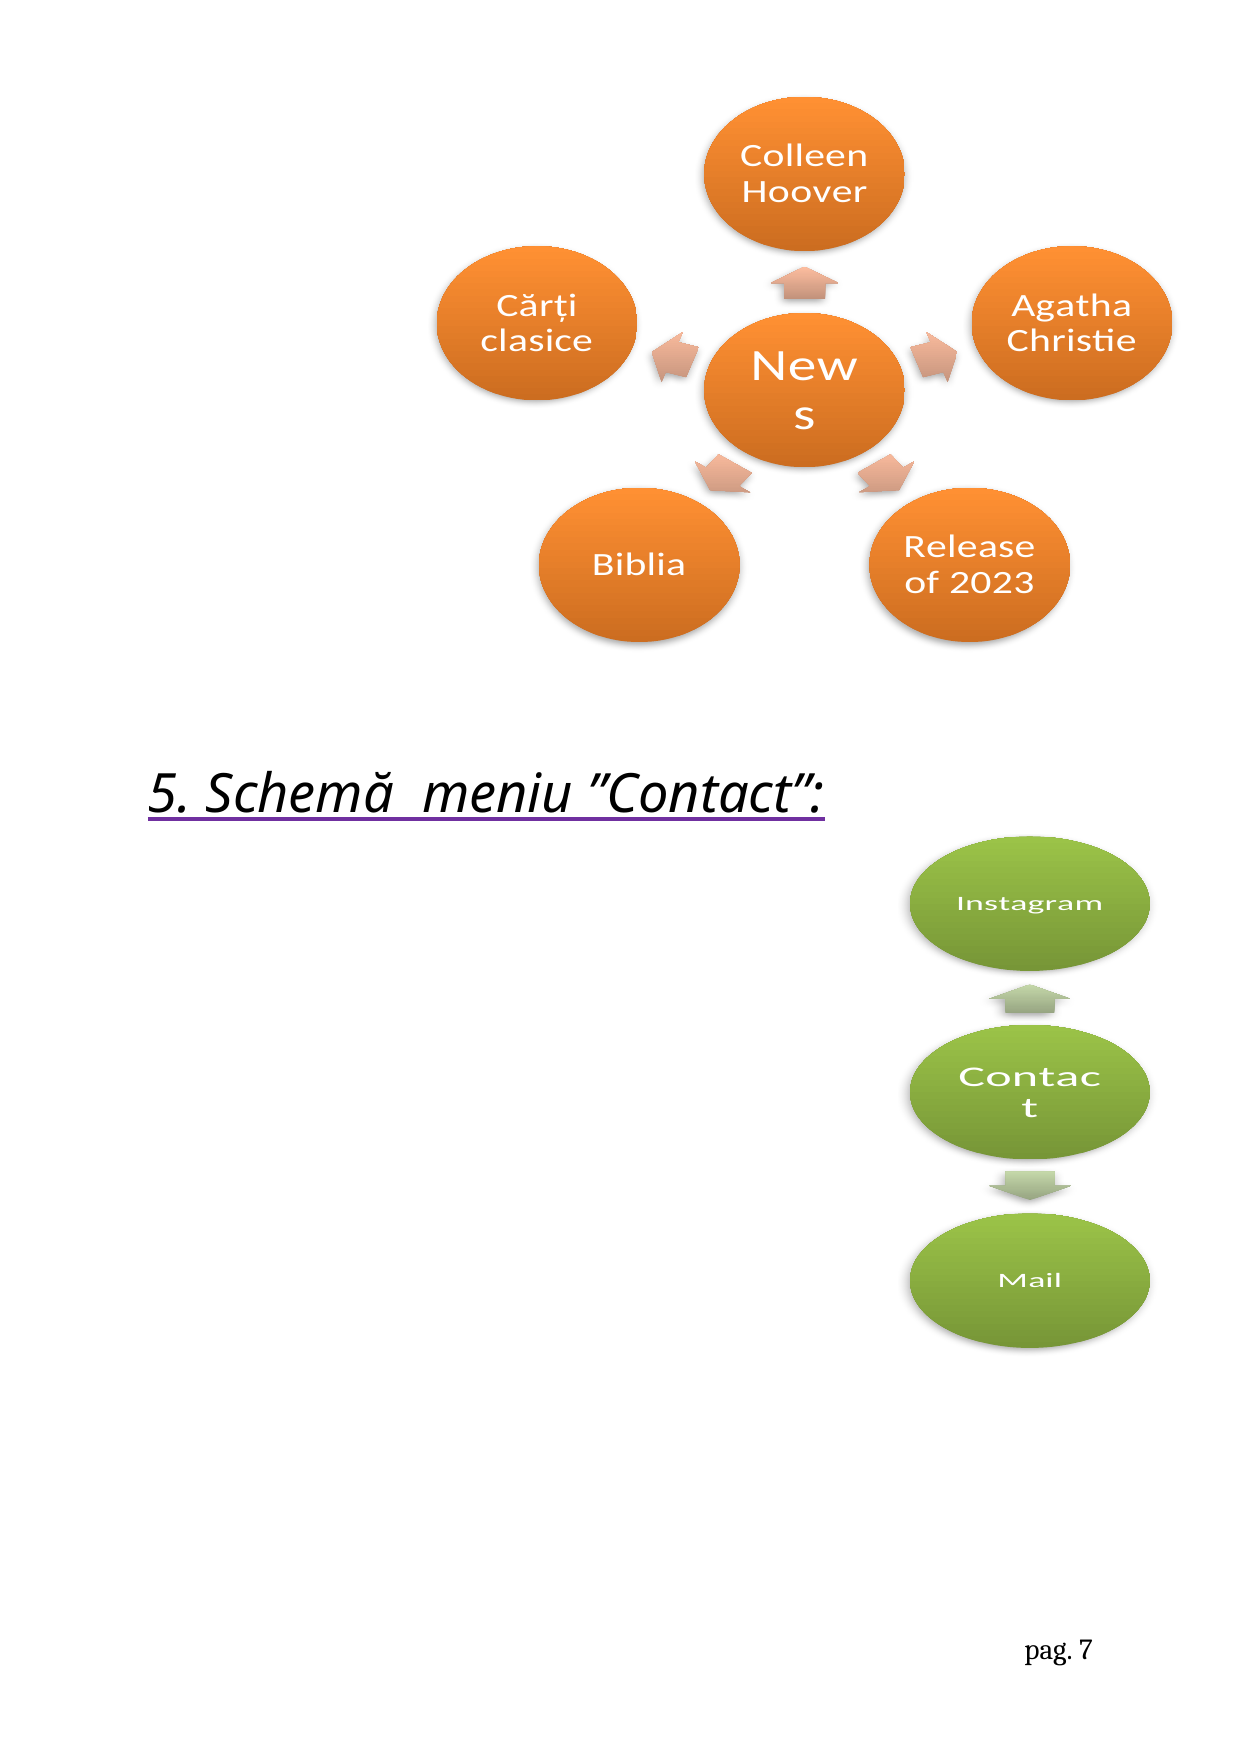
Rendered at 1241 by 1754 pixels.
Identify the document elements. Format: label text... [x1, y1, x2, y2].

text 5. Schemă meniu ”Contact”: [148, 754, 1092, 1378]
